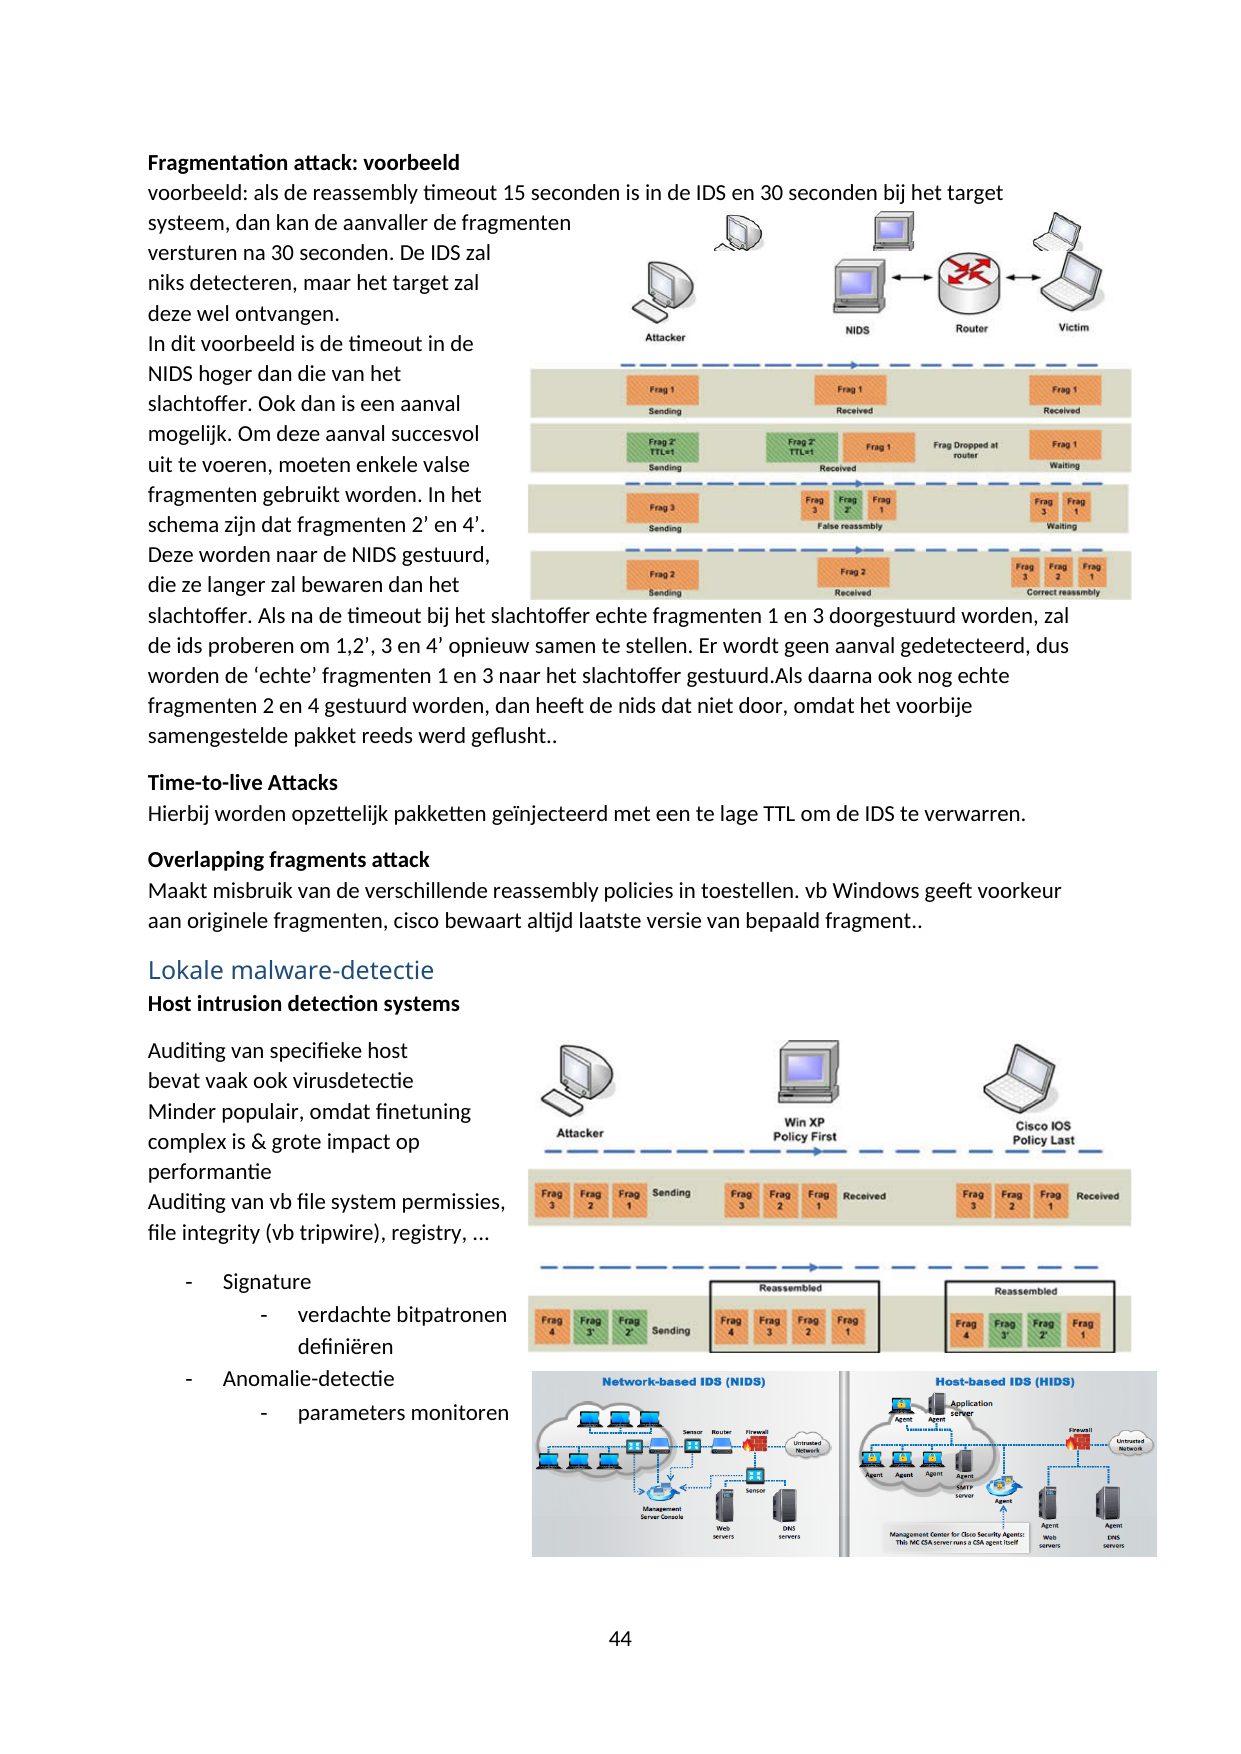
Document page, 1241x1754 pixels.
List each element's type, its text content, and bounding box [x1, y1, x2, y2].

list Signature [185, 1264, 527, 1296]
list parameters monitoren [260, 1396, 531, 1427]
picture [527, 1040, 1132, 1353]
picture [527, 211, 1132, 600]
text Overlapping fragments attack Maakt misbruik van de verschillende reassembly policies in toestellen. vb Windows geeft voorkeur aan originele fragmenten, cisco bewaart altijd laatste versie van bepaald fragment.. [148, 846, 1093, 934]
list verdachte bitpatronen definiëren [260, 1298, 1093, 1360]
list Anomalie-detectie [185, 1362, 1093, 1393]
picture [531, 1371, 1158, 1557]
text Time-to-live Attacks Hierbij worden opzettelijk pakketten geïnjecteerd met een te lage TTL om de IDS te verwarren. [148, 768, 1093, 827]
subtitle Lokale malware-detectie [148, 953, 1093, 987]
text Auditing van specifieke host bevat vaak ook virusdetectie Minder populair, omdat finetuning complex is & grote impact op performantie Auditing van vb file system permissies, file integrity (vb tripwire), registry, ... [148, 1036, 1093, 1246]
text Host intrusion detection systems [148, 989, 1093, 1018]
